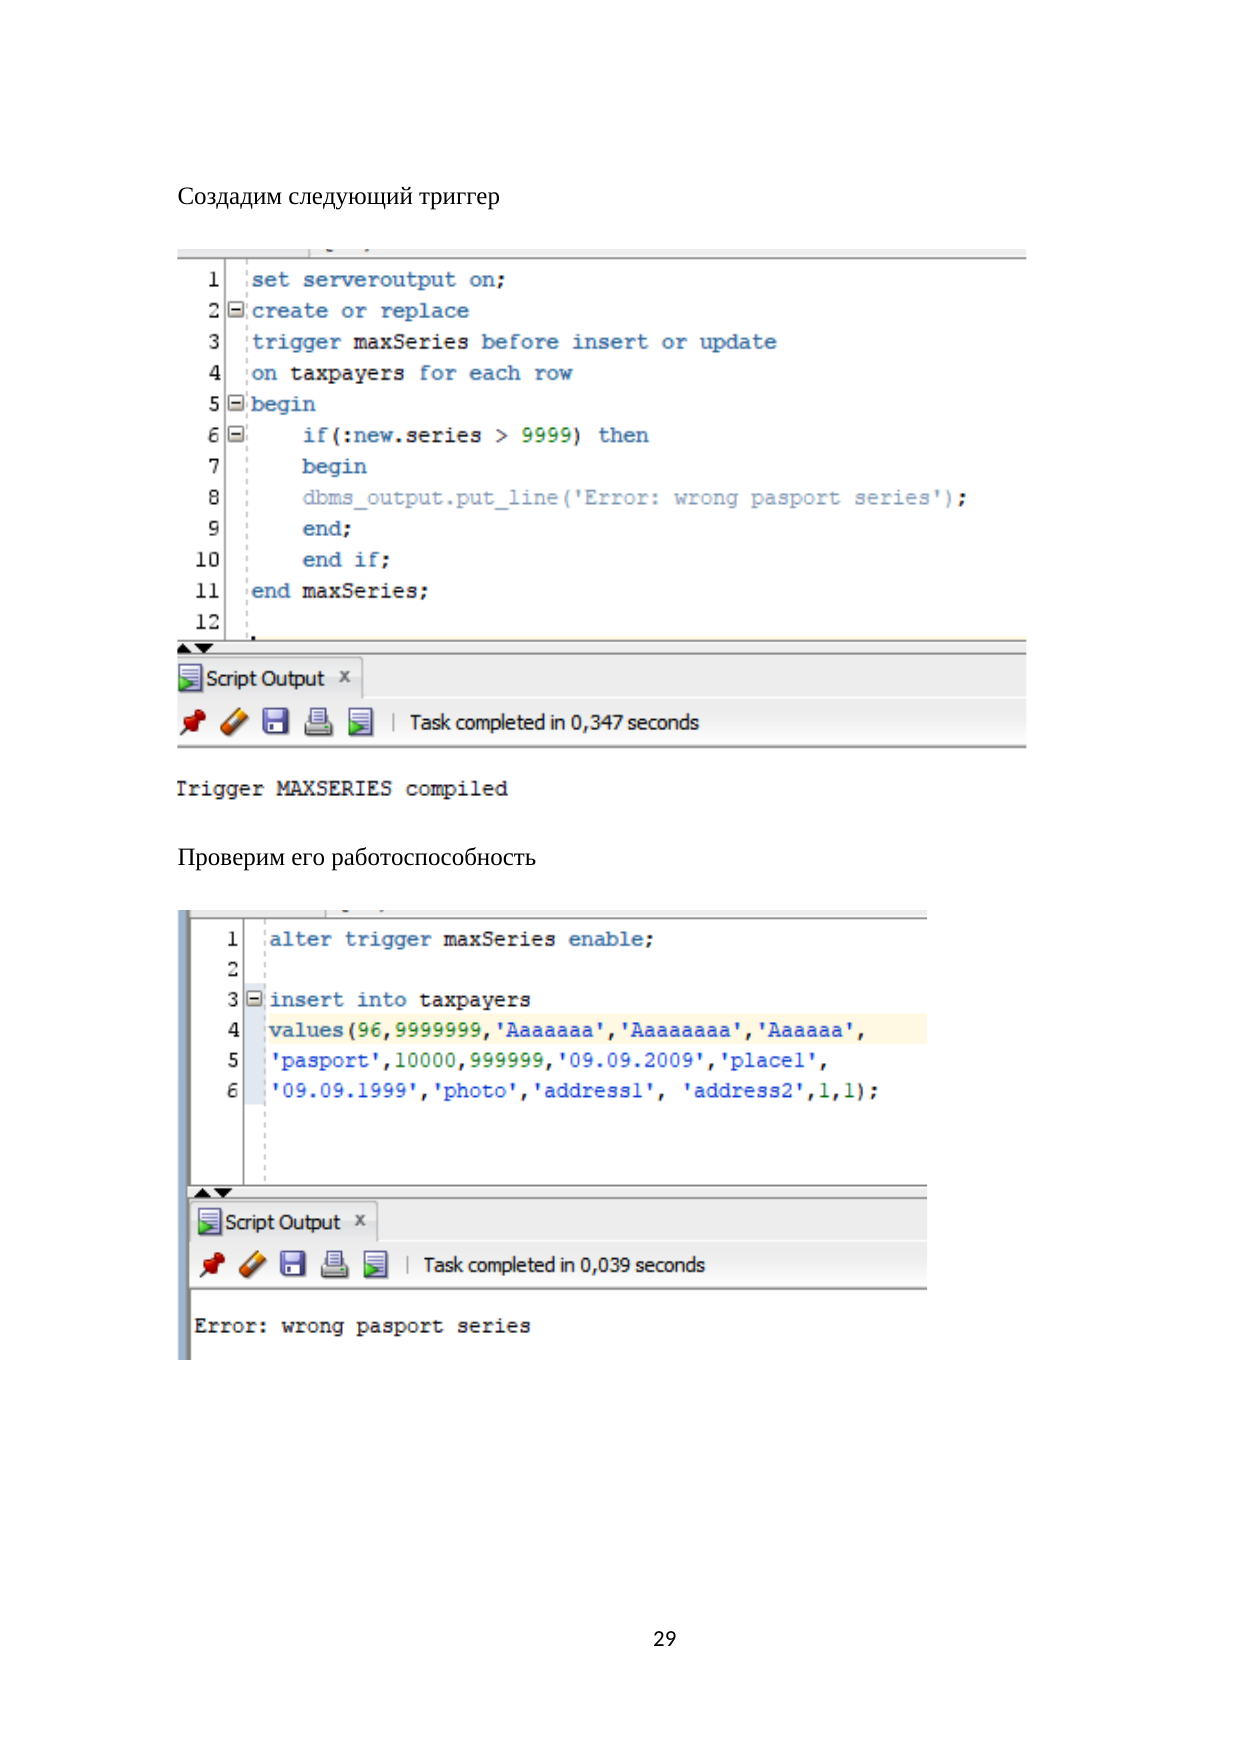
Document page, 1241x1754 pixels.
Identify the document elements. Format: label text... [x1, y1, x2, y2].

picture [177, 910, 928, 1360]
text Создадим следующий триггер [177, 181, 1152, 210]
picture [177, 249, 1027, 837]
text Проверим его работоспособность [177, 842, 1152, 871]
